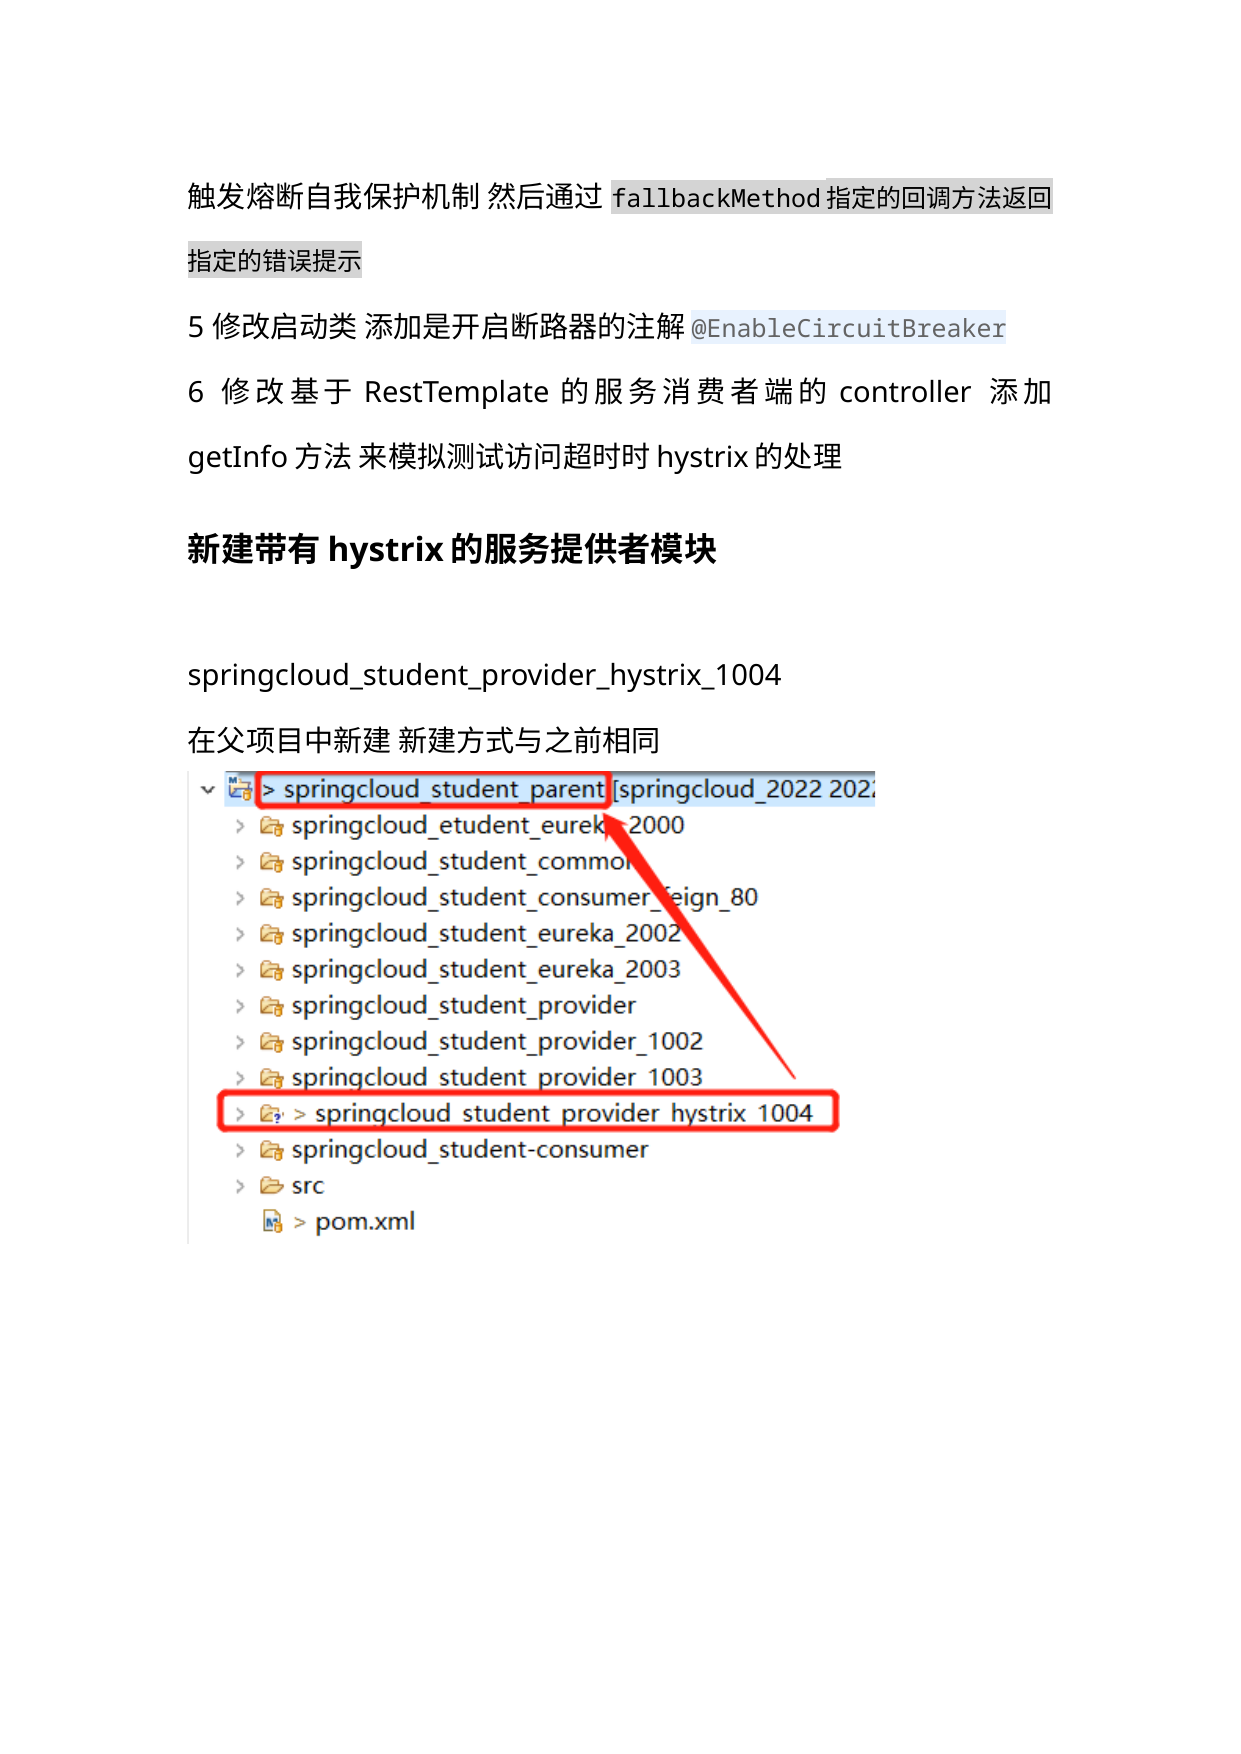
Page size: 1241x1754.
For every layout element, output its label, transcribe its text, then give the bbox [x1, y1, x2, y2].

subtitle 新建带有hystrix的服务提供者模块 [187, 514, 1053, 579]
text springcloud_student_provider_hystrix_1004 [187, 641, 1053, 706]
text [187, 162, 1053, 292]
text 在父项目中新建 新建方式与之前相同 [187, 706, 1053, 771]
text 5 修改启动类 添加是开启断路器的注解 @EnableCircuitBreaker [187, 292, 1053, 357]
text 6 修改基于RestTemplate的服务消费者端的controller 添加getInfo方法 来模拟测试访问超时时hystrix的处理 [187, 357, 1053, 487]
picture [187, 771, 876, 1244]
